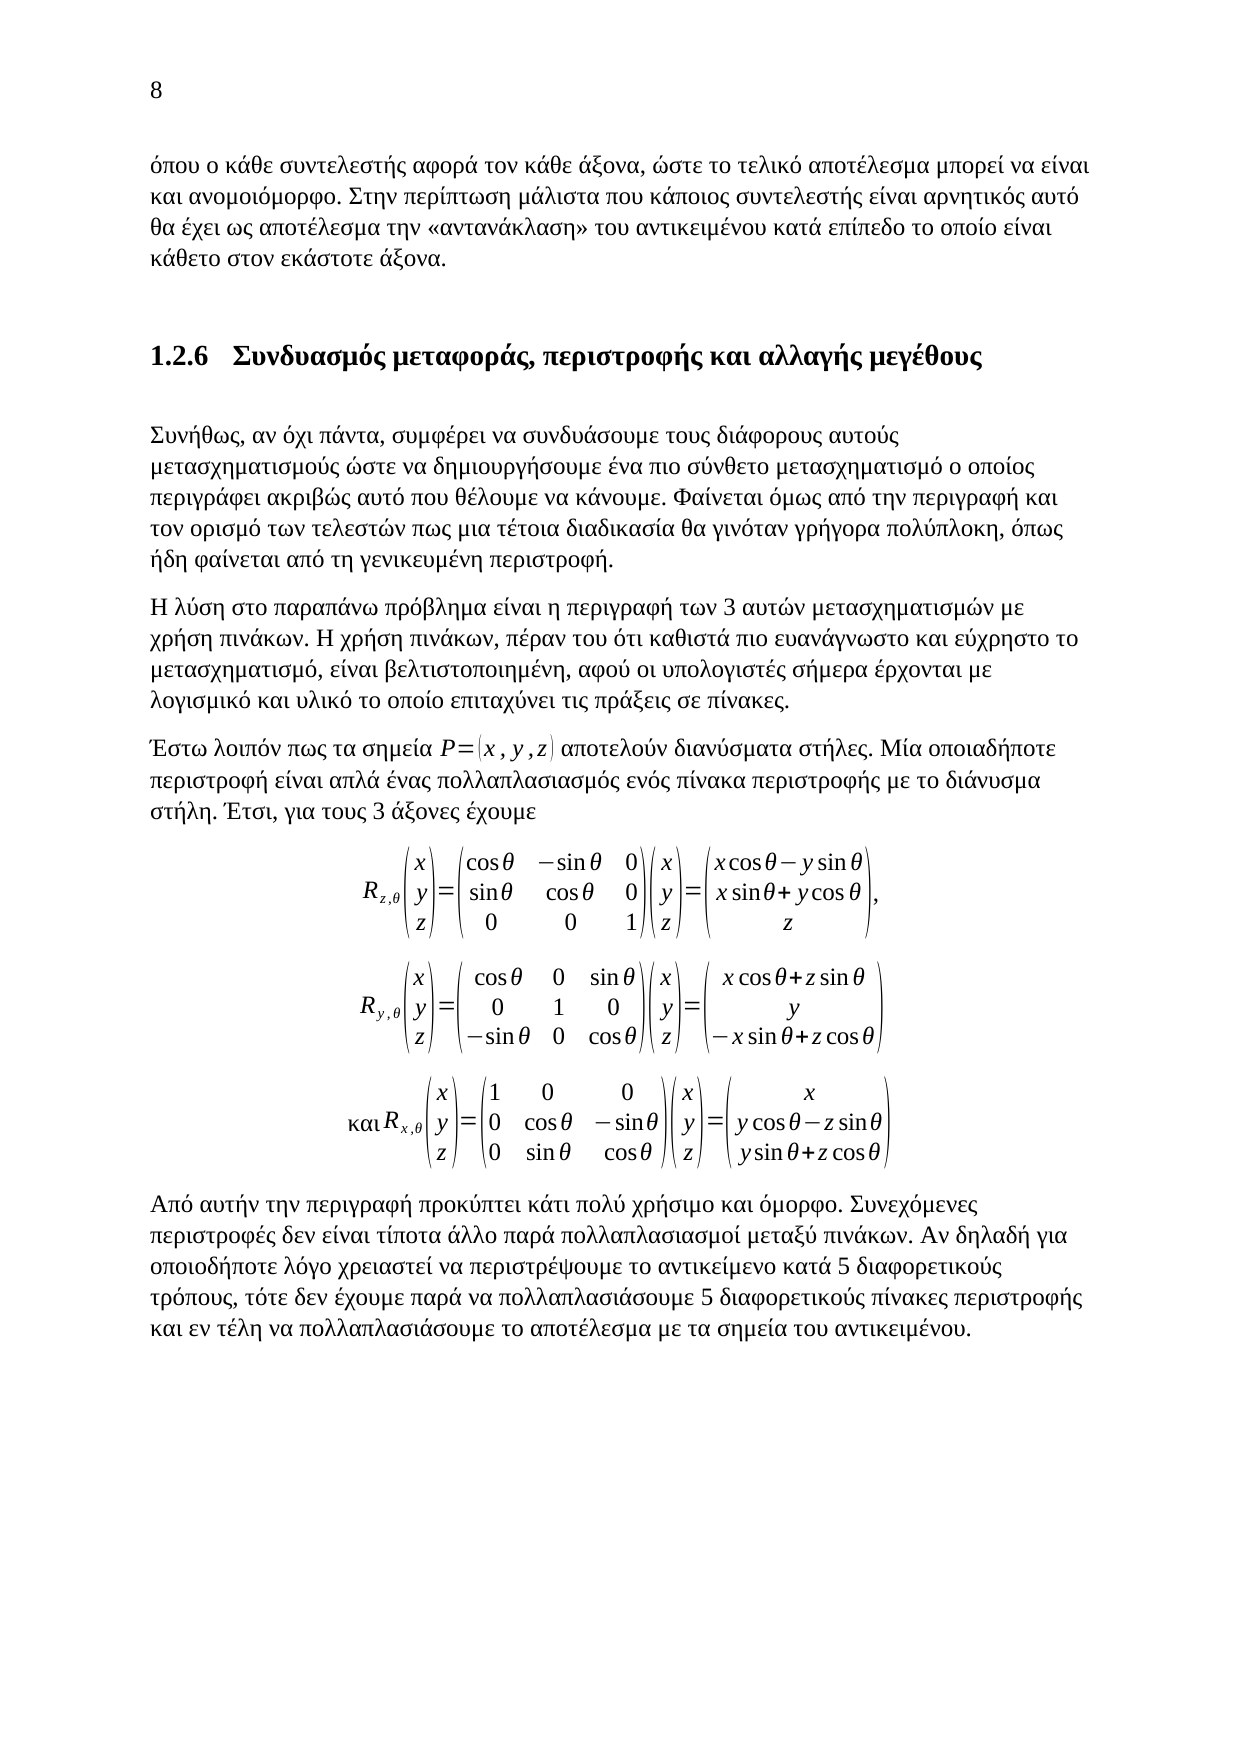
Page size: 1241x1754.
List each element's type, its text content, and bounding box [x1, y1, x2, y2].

text όπου ο κάθε συντελεστής αφορά τον κάθε άξονα, ώστε το τελικό αποτέλεσμα μπορεί να είναι και ανομοιόμορφο. Στην περίπτωση μάλιστα που κάποιος συντελεστής είναι αρνητικός αυτό θα έχει ως αποτέλεσμα την «αντανάκλαση» του αντικειμένου κατά επίπεδο το οποίο είναι κάθετο στον εκάστοτε άξονα. [150, 150, 1090, 272]
text Έστω λοιπόν πως τα σημεία αποτελούν διανύσματα στήλες. Μία οποιαδήποτε περιστροφή είναι απλά ένας πολλαπλασιασμός ενός πίνακα περιστροφής με το διάνυσμα στήλη. Έτσι, για τους 3 άξονες έχουμε [150, 732, 1090, 825]
text Από αυτήν την περιγραφή προκύπτει κάτι πολύ χρήσιμο και όμορφο. Συνεχόμενες περιστροφές δεν είναι τίποτα άλλο παρά πολλαπλασιασμοί μεταξύ πινάκων. Αν δηλαδή για οποιοδήποτε λόγο χρειαστεί να περιστρέψουμε το αντικείμενο κατά 5 διαφορετικούς τρόπους, τότε δεν έχουμε παρά να πολλαπλασιάσουμε 5 διαφορετικούς πίνακες περιστροφής και εν τέλη να πολλαπλασιάσουμε το αποτέλεσμα με τα σημεία του αντικειμένου. [150, 1189, 1090, 1342]
text και [150, 1074, 1090, 1170]
text , [150, 844, 1090, 940]
text Συνήθως, αν όχι πάντα, συμφέρει να συνδυάσουμε τους διάφορους αυτούς μετασχηματισμούς ώστε να δημιουργήσουμε ένα πιο σύνθετο μετασχηματισμό ο οποίος περιγράφει ακριβώς αυτό που θέλουμε να κάνουμε. Φαίνεται όμως από την περιγραφή και τον ορισμό των τελεστών πως μια τέτοια διαδικασία θα γινόταν γρήγορα πολύπλοκη, όπως ήδη φαίνεται από τη γενικευμένη περιστροφή. [150, 420, 1090, 573]
text Η λύση στο παραπάνω πρόβλημα είναι η περιγραφή των 3 αυτών μετασχηματισμών με χρήση πινάκων. Η χρήση πινάκων, πέραν του ότι καθιστά πιο ευανάγνωστο και εύχρηστο το μετασχηματισμό, είναι βελτιστοποιημένη, αφού οι υπολογιστές σήμερα έρχονται με λογισμικό και υλικό το οποίο επιταχύνει τις πράξεις σε πίνακες. [150, 592, 1090, 713]
subtitle Συνδυασμός μεταφοράς, περιστροφής και αλλαγής μεγέθους [150, 338, 1090, 372]
